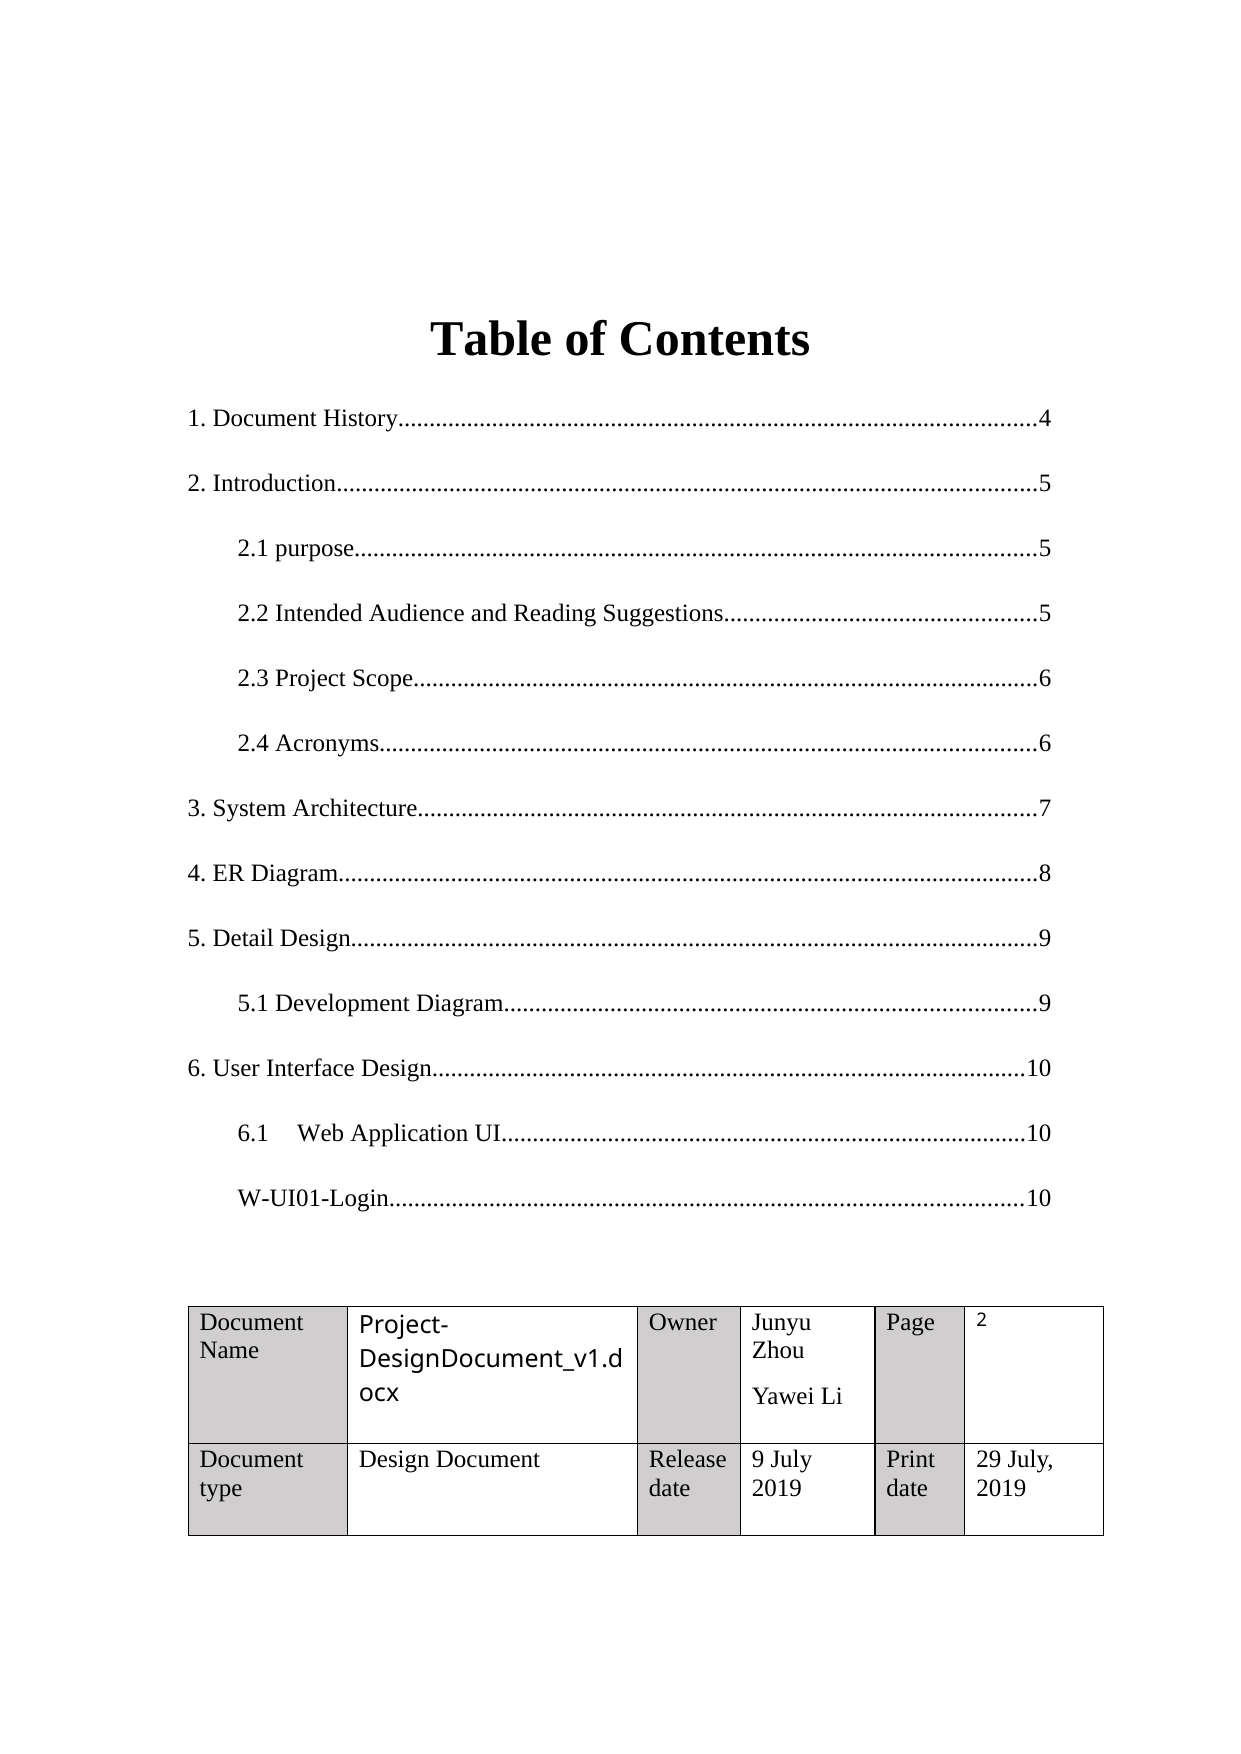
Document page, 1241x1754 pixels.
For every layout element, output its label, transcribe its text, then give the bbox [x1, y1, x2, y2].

subtitle Table of Contents [187, 304, 1053, 372]
text 1. Document History 4 [187, 400, 1053, 434]
text 2.4 Acronyms 6 [237, 725, 1053, 759]
text 2.3 Project Scope 6 [237, 660, 1053, 694]
text 3. System Architecture 7 [187, 790, 1053, 824]
text 2.1 purpose 5 [237, 530, 1053, 564]
text 6.1 Web Application UI 10 [237, 1115, 1053, 1149]
text W-UI01-Login 10 [237, 1181, 1053, 1215]
text 2. Introduction 5 [187, 465, 1053, 499]
text 5. Detail Design 9 [187, 920, 1053, 954]
text 6. User Interface Design 10 [187, 1050, 1053, 1084]
text 5.1 Development Diagram 9 [237, 985, 1053, 1019]
text 2.2 Intended Audience and Reading Suggestions 5 [237, 595, 1053, 629]
text 4. ER Diagram 8 [187, 855, 1053, 889]
